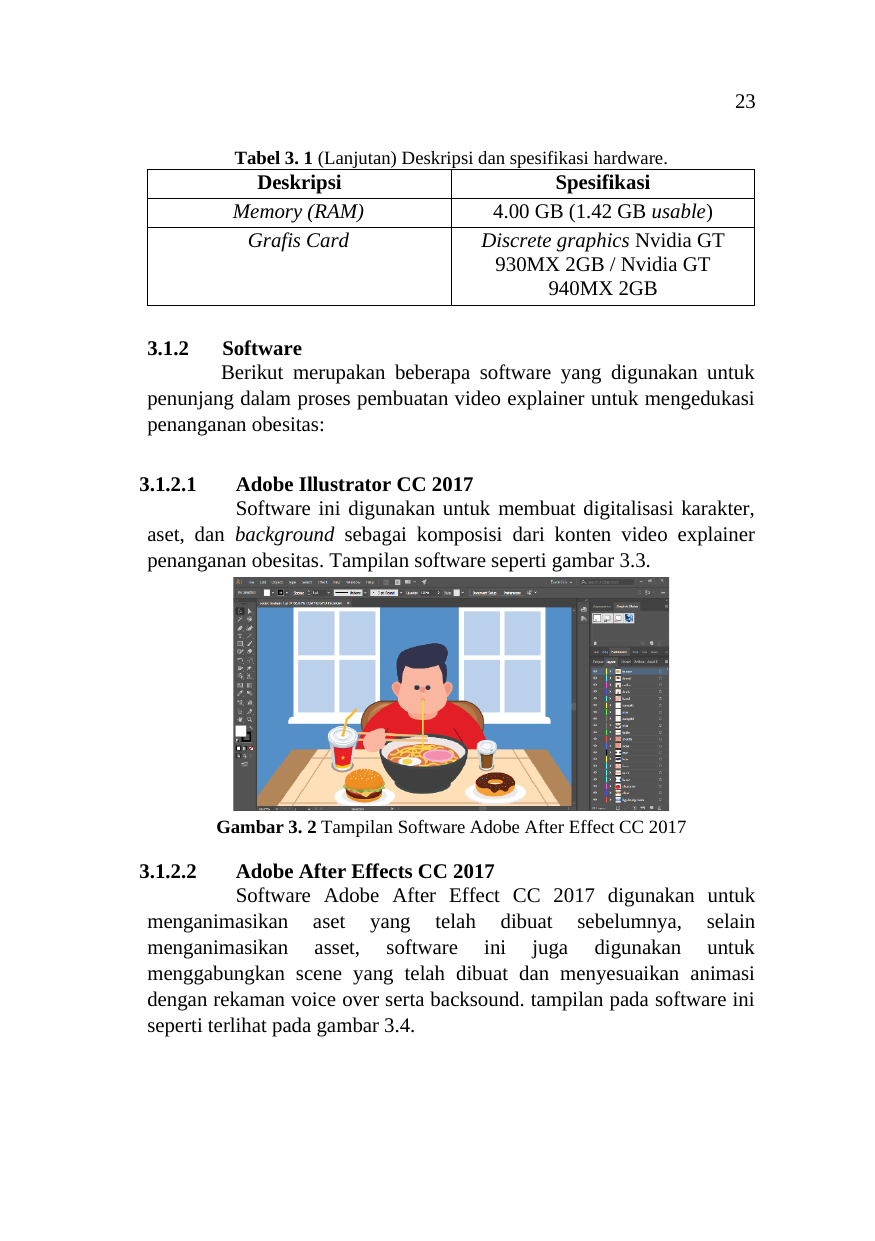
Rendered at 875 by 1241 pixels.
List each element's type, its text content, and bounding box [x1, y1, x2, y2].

picture [233, 577, 670, 811]
table_cell Discrete graphics Nvidia GT 930MX 2GB / Nvidia GT 940MX 2GB [452, 228, 754, 304]
text Tabel 3. 1 (Lanjutan) Deskripsi dan spesifikasi hardware. [147, 147, 756, 168]
subtitle Adobe After Effects CC 2017 [139, 859, 756, 883]
text Berikut merupakan beberapa software yang digunakan untuk penunjang dalam proses pembuatan video explainer untuk mengedukasi penanganan obesitas: [147, 360, 756, 436]
subtitle 3.1.2 Software [147, 336, 756, 360]
table_cell 4.00 GB (1.42 GB usable) [452, 199, 754, 227]
table_cell Grafis Card [148, 228, 451, 304]
subtitle Adobe Illustrator CC 2017 [139, 472, 756, 496]
table_cell Memory (RAM) [148, 199, 451, 227]
text Gambar 3. 2 Tampilan Software Adobe After Effect CC 2017 [147, 816, 756, 838]
table_header Spesifikasi [452, 170, 754, 198]
table_header Deskripsi [148, 170, 451, 198]
text Software ini digunakan untuk membuat digitalisasi karakter, aset, dan background sebagai komposisi dari konten video explainer penanganan obesitas. Tampilan software seperti gambar 3.3. [147, 496, 756, 572]
text Software Adobe After Effect CC 2017 digunakan untuk menganimasikan aset yang telah dibuat sebelumnya, selain menganimasikan asset, software ini juga digunakan untuk menggabungkan scene yang telah dibuat dan menyesuaikan animasi dengan rekaman voice over serta backsound. tampilan pada software ini seperti terlihat pada gambar 3.4. [147, 883, 756, 1037]
